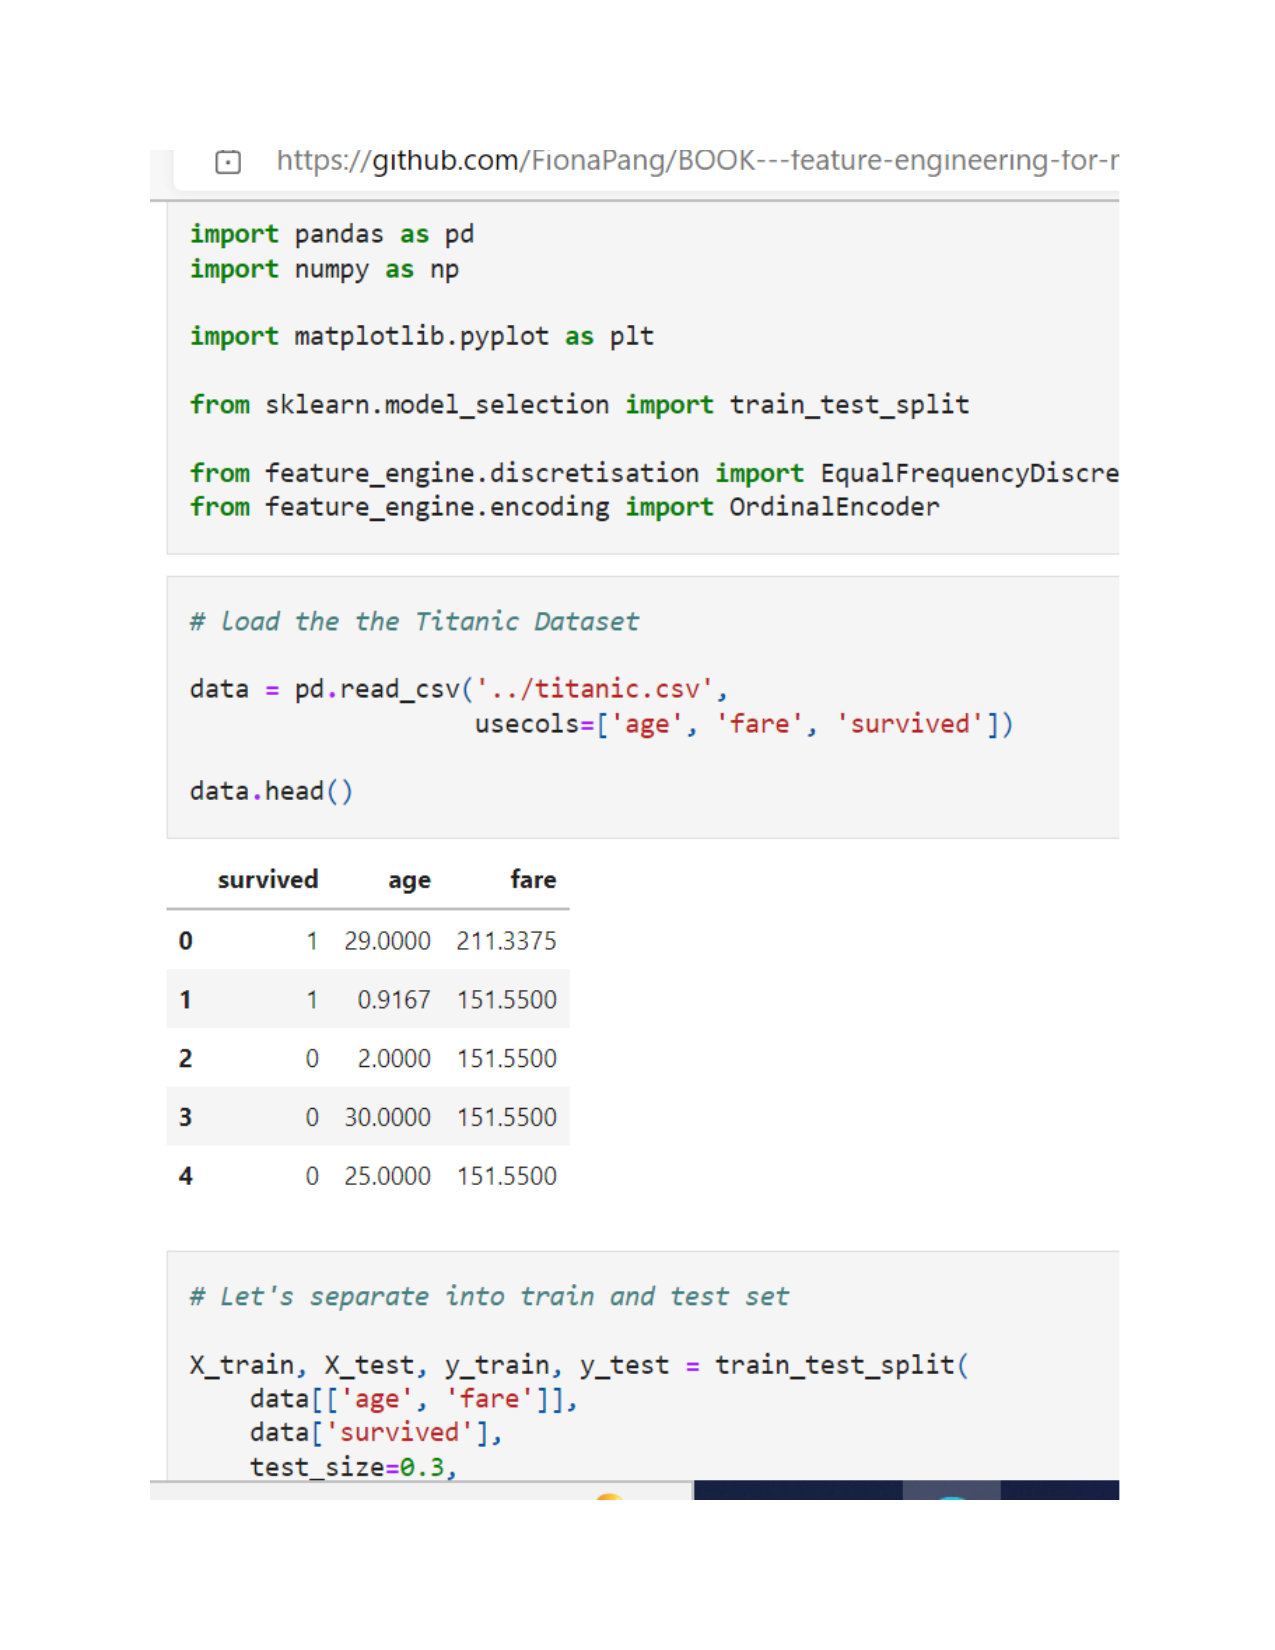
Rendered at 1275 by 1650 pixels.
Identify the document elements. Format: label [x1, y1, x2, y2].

picture [150, 150, 1120, 1500]
